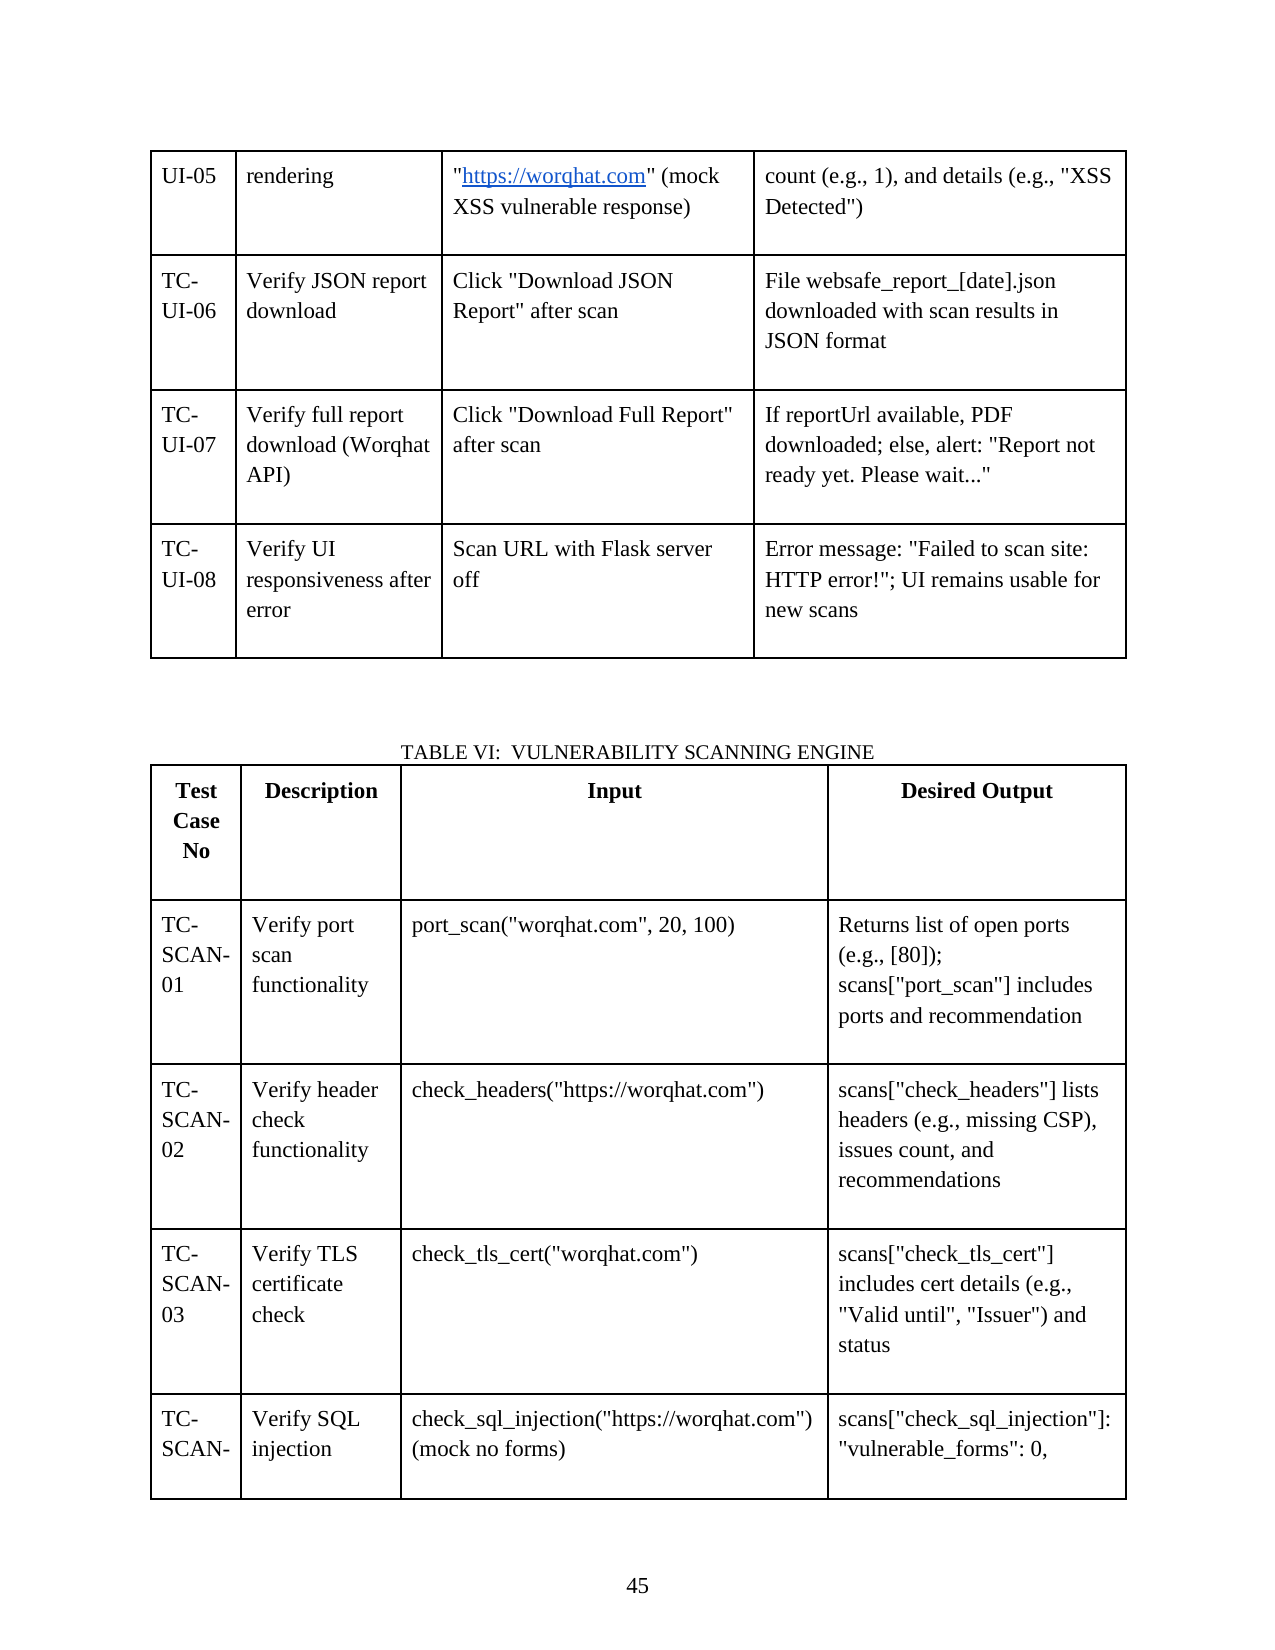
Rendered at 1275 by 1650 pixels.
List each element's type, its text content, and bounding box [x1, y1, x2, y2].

table_cell TC-SCAN-01 [152, 901, 240, 1063]
table_cell scans["check_headers"] lists headers (e.g., missing CSP), issues count, and recommendations [829, 1065, 1125, 1228]
table_cell Returns list of open ports (e.g., [80]); scans["port_scan"] includes ports and recommendation [829, 901, 1125, 1063]
table_cell Verify TLS certificate check [242, 1230, 400, 1392]
table_header Description [242, 766, 400, 899]
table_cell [755, 152, 1125, 254]
table_cell TC-SCAN-03 [152, 1230, 240, 1392]
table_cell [443, 152, 753, 254]
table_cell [829, 1395, 1125, 1498]
table_cell File websafe_report_[date].json downloaded with scan results in JSON format [755, 256, 1125, 388]
table_cell TC-SCAN-02 [152, 1065, 240, 1228]
subtitle TABLE VI: VULNERABILITY SCANNING ENGINE [150, 740, 1125, 764]
table_cell Verify port scan functionality [242, 901, 400, 1063]
table_cell Verify UI responsiveness after error [237, 525, 441, 657]
table_header Input [402, 766, 827, 899]
table_cell If reportUrl available, PDF downloaded; else, alert: "Report not ready yet. Please wait..." [755, 391, 1125, 523]
table_cell Scan URL with Flask server off [443, 525, 753, 657]
table_cell TC-UI-08 [152, 525, 235, 657]
table_cell check_headers("https://worqhat.com") [402, 1065, 827, 1228]
table_cell TC-UI-07 [152, 391, 235, 523]
table_cell port_scan("worqhat.com", 20, 100) [402, 901, 827, 1063]
table_cell TC-UI-05 [152, 152, 235, 254]
table_cell Error message: "Failed to scan site: HTTP error!"; UI remains usable for new scans [755, 525, 1125, 657]
table_cell Click "Download JSON Report" after scan [443, 256, 753, 388]
table_cell check_tls_cert("worqhat.com") [402, 1230, 827, 1392]
table_header Desired Output [829, 766, 1125, 899]
table_cell Verify JSON report download [237, 256, 441, 388]
table_cell Click "Download Full Report" after scan [443, 391, 753, 523]
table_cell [402, 1395, 827, 1498]
table_cell Verify full report download (Worqhat API) [237, 391, 441, 523]
table_cell scans["check_tls_cert"] includes cert details (e.g., "Valid until", "Issuer") and status [829, 1230, 1125, 1392]
table_cell TC-SCAN-04 [152, 1395, 240, 1498]
table_cell TC-UI-06 [152, 256, 235, 388]
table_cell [242, 1395, 400, 1498]
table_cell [237, 152, 441, 254]
table_header Test Case No [152, 766, 240, 899]
table_cell Verify header check functionality [242, 1065, 400, 1228]
